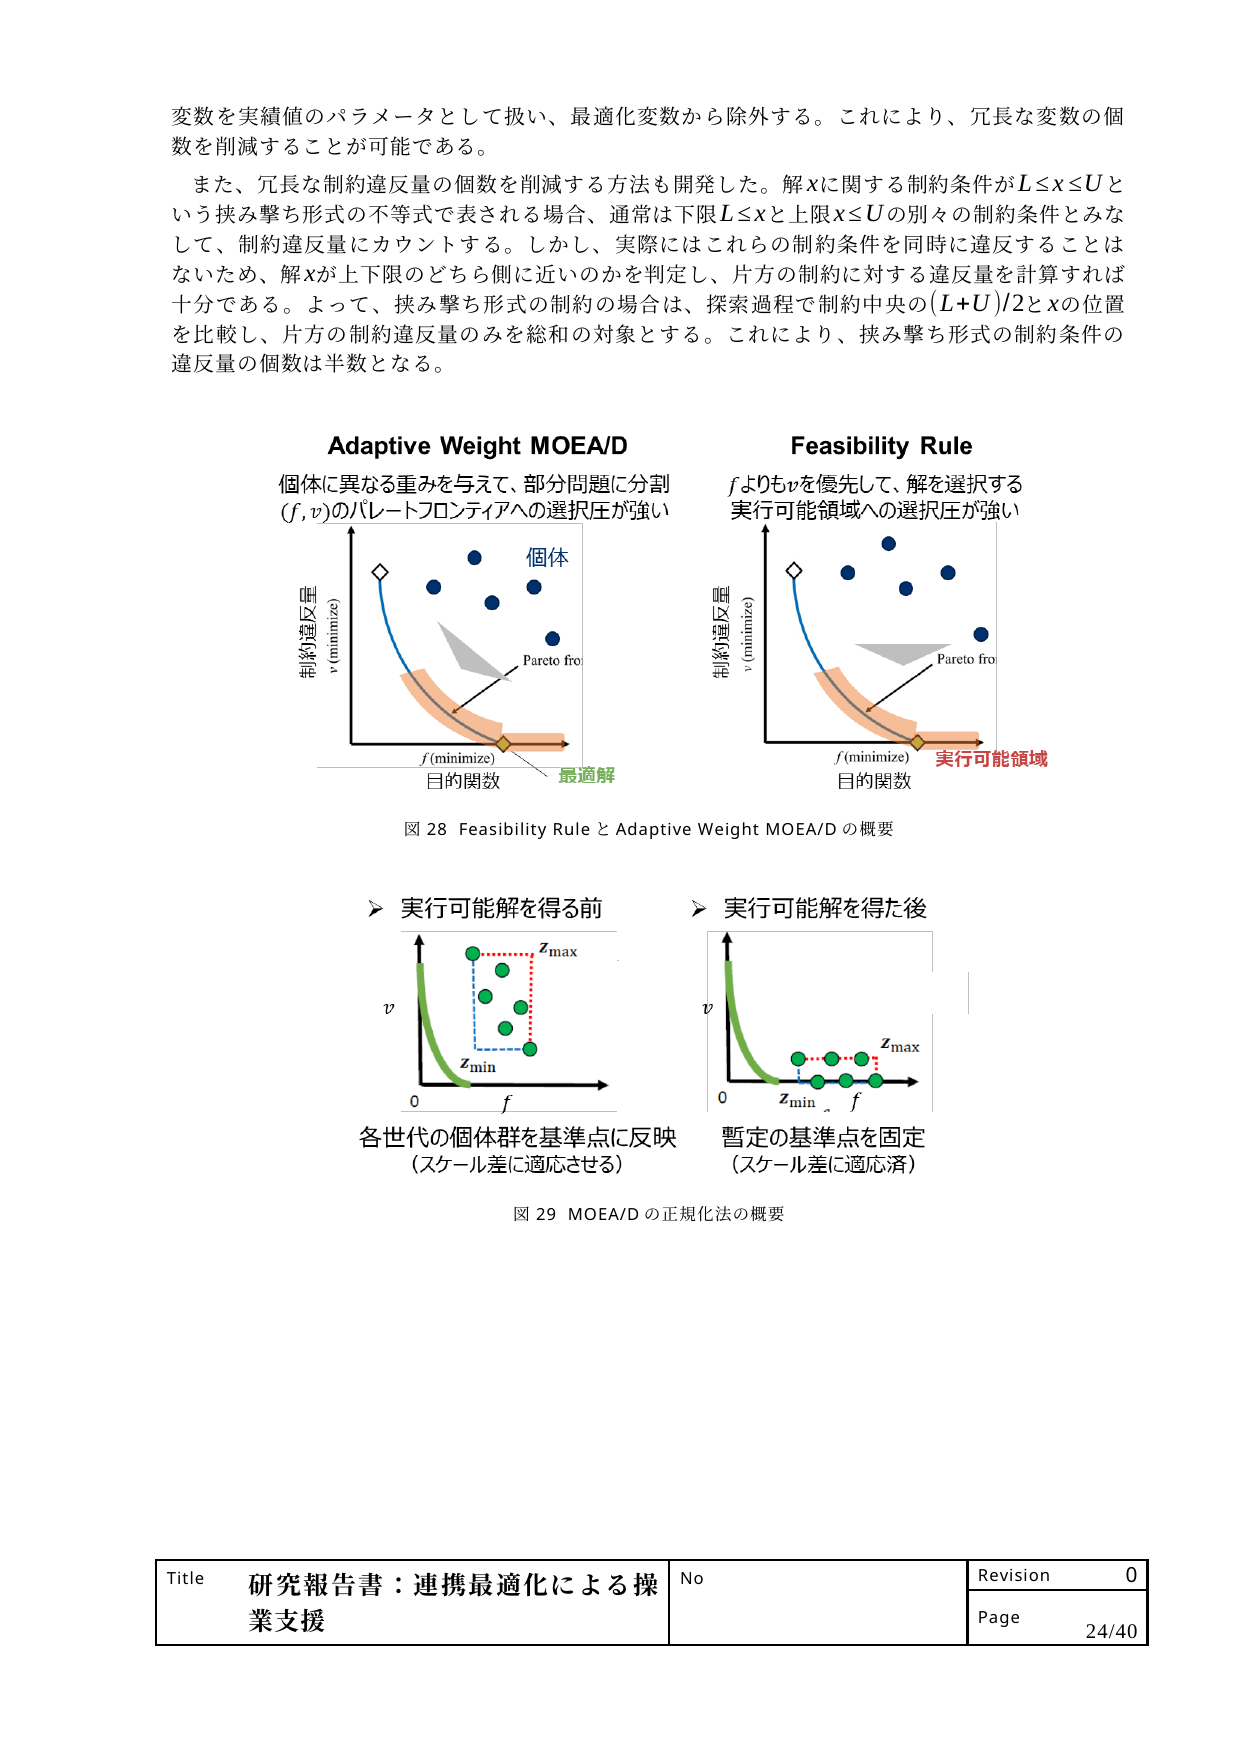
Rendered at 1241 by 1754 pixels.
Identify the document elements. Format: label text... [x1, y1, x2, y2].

text また、冗長な制約違反量の個数を削減する方法も開発した。解に関する制約条件がという挟み撃ち形式の不等式で表される場合、通常は下限と上限の別々の制約条件とみなして、制約違反量にカウントする。しかし、実際にはこれらの制約条件を同時に違反することはないため、解が上下限のどちら側に近いのかを判定し、片方の制約に対する違反量を計算すれば十分である。よって、挟み撃ち形式の制約の場合は、探索過程で制約中央のとの位置を比較し、片方の制約違反量のみを総和の対象とする。これにより、挟み撃ち形式の制約条件の違反量の個数は半数となる。 [171, 168, 1126, 378]
picture [341, 885, 978, 1189]
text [171, 100, 1126, 160]
picture [248, 422, 1071, 803]
